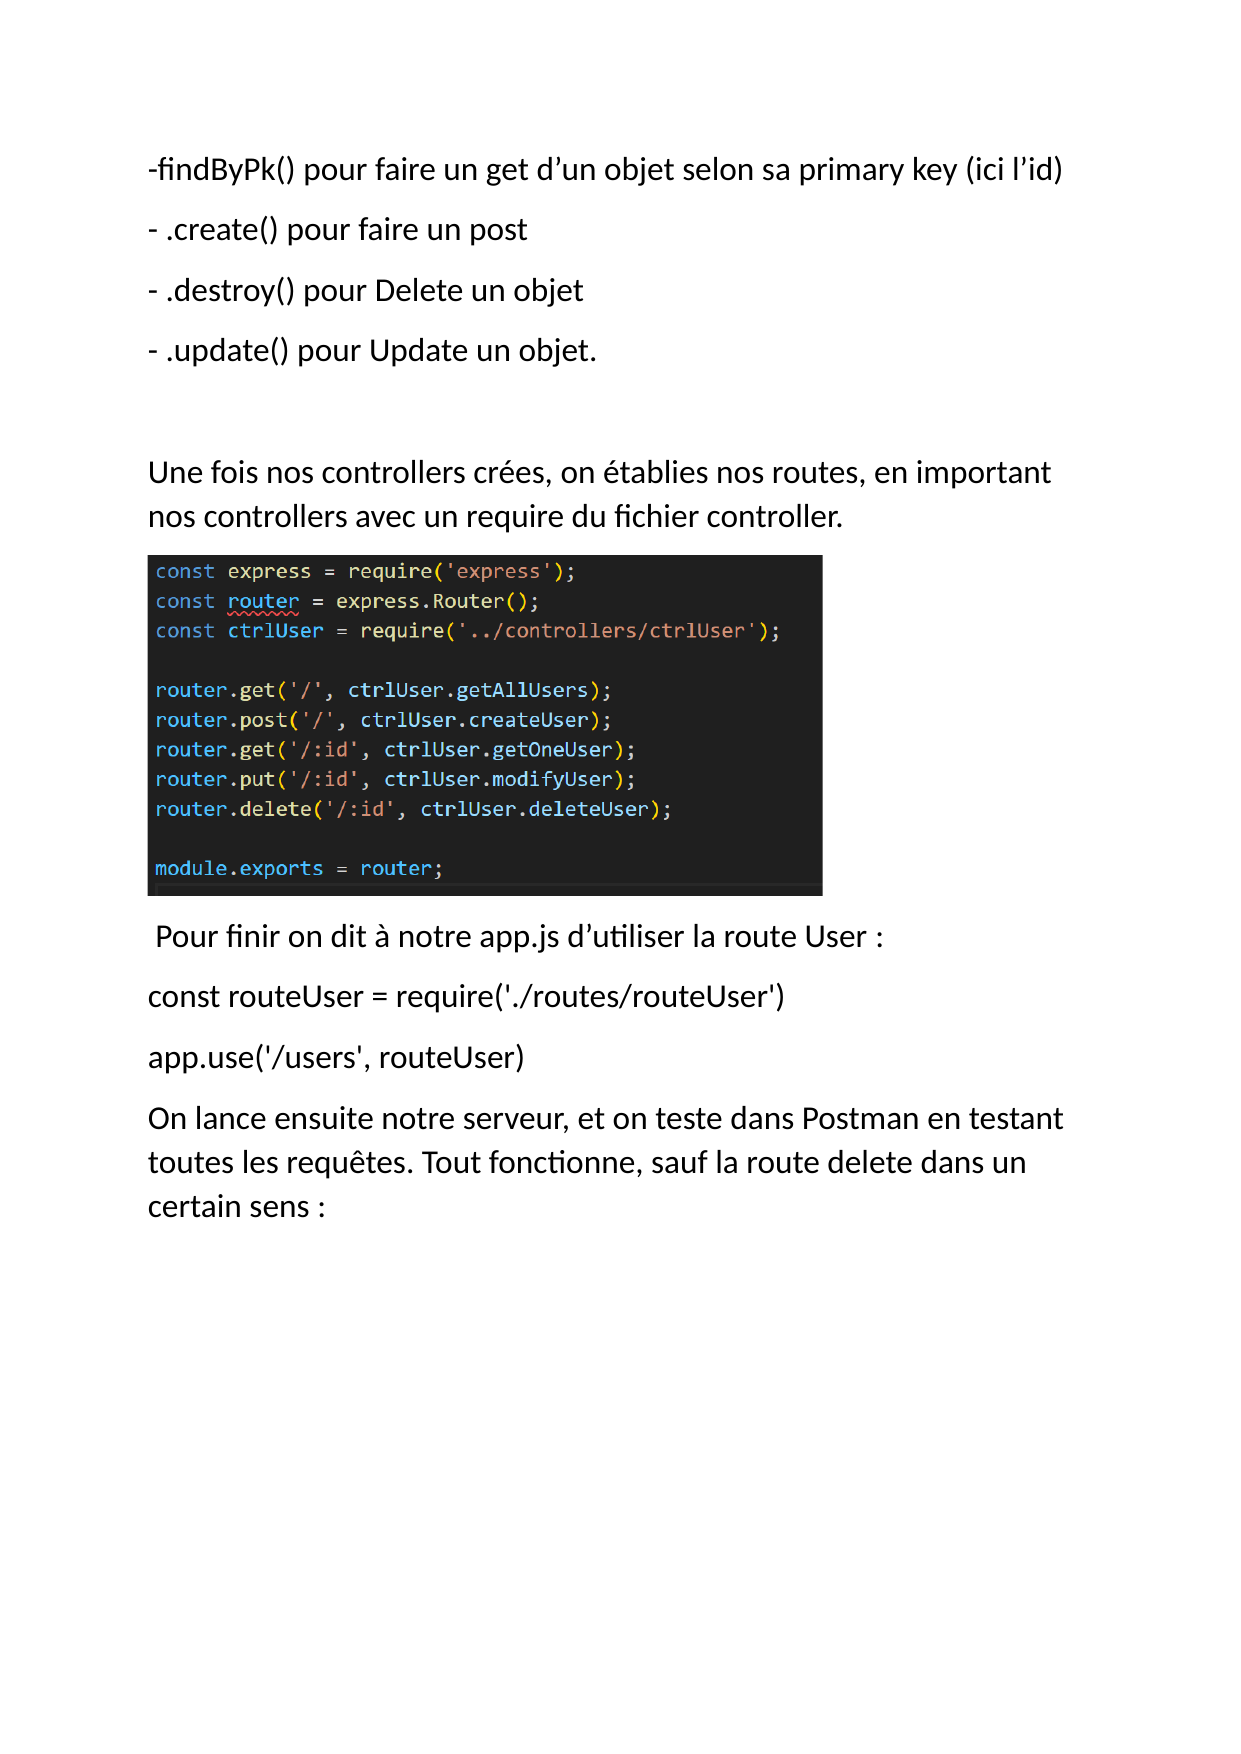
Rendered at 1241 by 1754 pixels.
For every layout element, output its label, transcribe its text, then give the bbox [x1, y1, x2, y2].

picture [147, 555, 823, 896]
text Une fois nos controllers crées, on établies nos routes, en important nos controllers avec un require du fichier controller. [148, 451, 1093, 535]
text Pour finir on dit à notre app.js d’utiliser la route User : [148, 915, 1093, 956]
text - .update() pour Update un objet. [148, 329, 1093, 370]
text const routeUser = require('./routes/routeUser') [148, 975, 1093, 1016]
text - .create() pour faire un post [148, 208, 1093, 249]
text - .destroy() pour Delete un objet [148, 269, 1093, 309]
text -findByPk() pour faire un get d’un objet selon sa primary key (ici l’id) [148, 148, 1093, 188]
text app.use('/users', routeUser) [148, 1036, 1093, 1077]
text On lance ensuite notre serveur, et on teste dans Postman en testant toutes les requêtes. Tout fonctionne, sauf la route delete dans un certain sens : [148, 1097, 1093, 1225]
